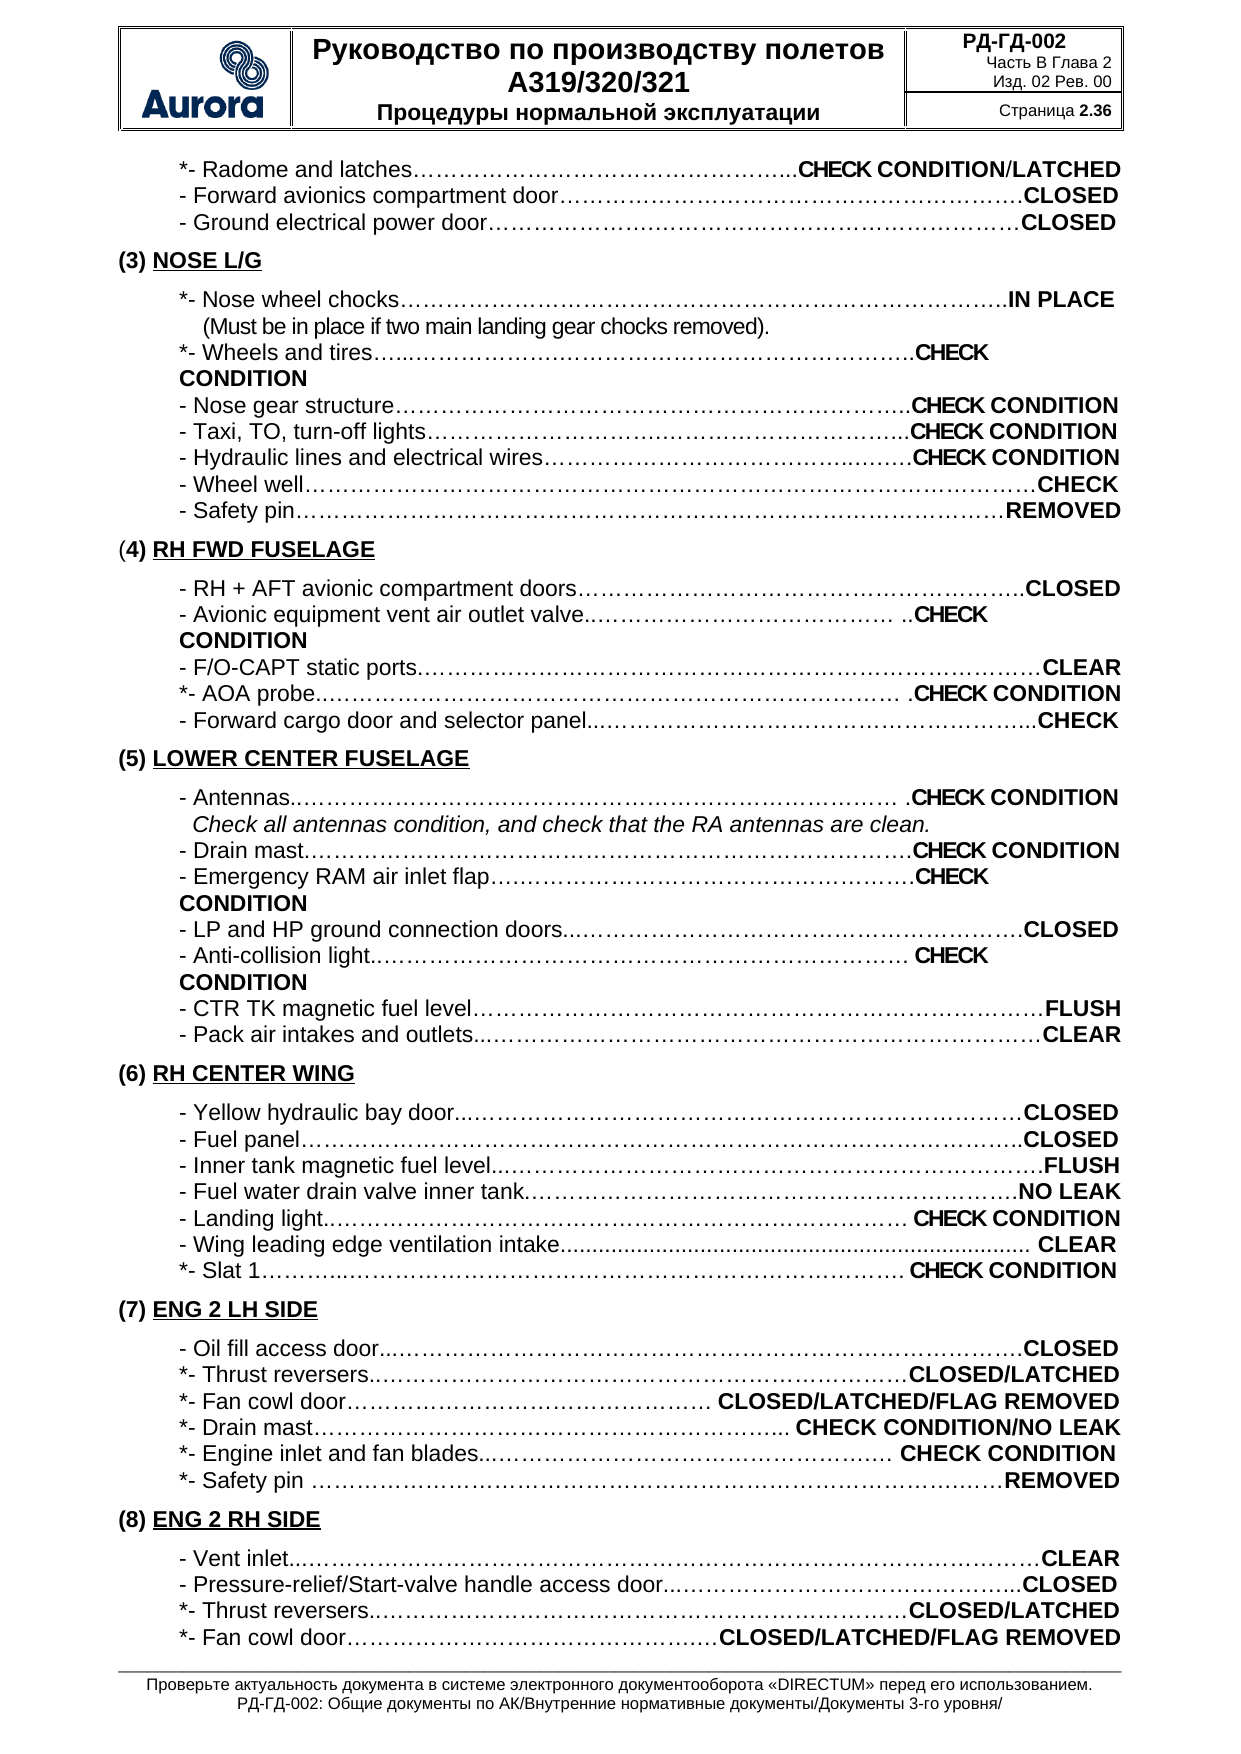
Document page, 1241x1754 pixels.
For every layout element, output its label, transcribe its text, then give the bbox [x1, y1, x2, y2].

text *- Engine inlet and fan blades...………………………………………….… CHECK CONDITION [179, 1440, 1121, 1467]
text *- Drain mast……………………………………………………... CHECK CONDITION/NO LEAK [179, 1414, 1121, 1440]
text - CTR TK magnetic fuel level…………………………………………………………………FLUSH [179, 995, 1121, 1021]
text - Oil fill access door...……………………………………………………………………….CLOSED [179, 1335, 1121, 1361]
text - Forward avionics compartment door…………………………………………………….CLOSED [179, 182, 1121, 208]
text - Yellow hydraulic bay door...………………………………………………………………CLOSED [179, 1099, 1121, 1126]
text (8) ENG 2 RH SIDE [118, 1506, 1106, 1532]
text - Avionic equipment vent air outlet valve..………………………………… ..CHECK CONDITION [179, 601, 1121, 654]
text (4) RH FWD FUSELAGE [118, 536, 1121, 562]
text - Fuel water drain valve inner tank.……………………………………………………….NO LEAK [179, 1178, 1121, 1204]
text - Anti-collision light..…………………………………………………………… CHECK CONDITION [179, 942, 1121, 995]
text *- AOA probe..………………………………………………………………… .CHECK CONDITION [179, 680, 1121, 707]
text - Fuel panel…………………………………………………………………………………..CLOSED [179, 1126, 1121, 1152]
text - Landing light..………………………………………………………………… CHECK CONDITION [179, 1204, 1121, 1231]
text - Nose gear structure…………………………………………………………..CHECK CONDITION [179, 392, 1121, 418]
text *- Radome and latches…………………………………………...CHECK CONDITION/LATCHED [179, 156, 1121, 182]
text *- Fan cowl door……………………………………….…CLOSED/LATCHED/FLAG REMOVED [179, 1623, 1121, 1650]
text - LP and HP ground connection doors...………………………………………………….CLOSED [179, 916, 1121, 942]
text *- Slat 1………...………………………………………………………………. CHECK CONDITION [179, 1257, 1121, 1284]
text (7) ENG 2 LH SIDE [118, 1296, 1106, 1322]
text - RH + AFT avionic compartment doors…………………………………………………..CLOSED [179, 575, 1121, 601]
text (6) RH CENTER WING [118, 1060, 1106, 1087]
text - Drain mast.…………………………………………………………………….CHECK CONDITION [179, 837, 1121, 863]
text *- Thrust reversers..……………………………………………………………CLOSED/LATCHED [179, 1597, 1121, 1623]
text - F/O-CAPT static ports.………………………………………………………………………CLEAR [179, 654, 1121, 680]
text - Pack air intakes and outlets...………………………………………………………………CLEAR [179, 1021, 1121, 1048]
text - Pressure-relief/Start-valve handle access door...……………………………………...CLOSED [179, 1571, 1121, 1597]
text - Emergency RAM air inlet flap….…………………………………………….CHECK CONDITION [179, 863, 1121, 916]
text - Forward cargo door and selector panel...………………………………………………...CHECK [179, 707, 1121, 733]
picture [141, 39, 270, 118]
text (3) NOSE L/G [118, 247, 1121, 274]
text Check all antennas condition, and check that the RA antennas are clean. [192, 811, 1121, 837]
text - Taxi, TO, turn-off lights………………………….…………………………...CHECK CONDITION [179, 418, 1121, 444]
text *- Safety pin ………………………………………………………………………….……REMOVED [179, 1467, 1121, 1493]
text - Ground electrical power door………………….…………………………………………CLOSED [179, 208, 1121, 235]
text (5) LOWER CENTER FUSELAGE [118, 745, 1121, 772]
text (Must be in place if two main landing gear chocks removed). [202, 313, 1121, 339]
text - Safety pin…………………………………………………………………………………REMOVED [179, 497, 1121, 523]
text - Inner tank magnetic fuel level...…………………………………………………………….FLUSH [179, 1152, 1121, 1178]
text - Antennas..…………………………………………………………………… .CHECK CONDITION [179, 784, 1121, 811]
text - Wheel well……………………………………………………………………………………CHECK [179, 471, 1121, 497]
text - Hydraulic lines and electrical wires…………………………………..….….CHECK CONDITION [179, 444, 1121, 471]
text *- Wheels and tires…...……………….………………………………………..CHECK CONDITION [179, 339, 1121, 392]
text *- Nose wheel chocks……………………………………………………………………..IN PLACE [179, 286, 1121, 313]
text - Vent inlet...……………………………………………………………………………………CLEAR [179, 1544, 1121, 1571]
text *- Thrust reversers..……………………………………………………………CLOSED/LATCHED [179, 1361, 1121, 1388]
text - Wing leading edge ventilation intake.......................................................................... CLEAR [179, 1231, 1121, 1257]
text *- Fan cowl door………………………………………… CLOSED/LATCHED/FLAG REMOVED [179, 1388, 1121, 1414]
